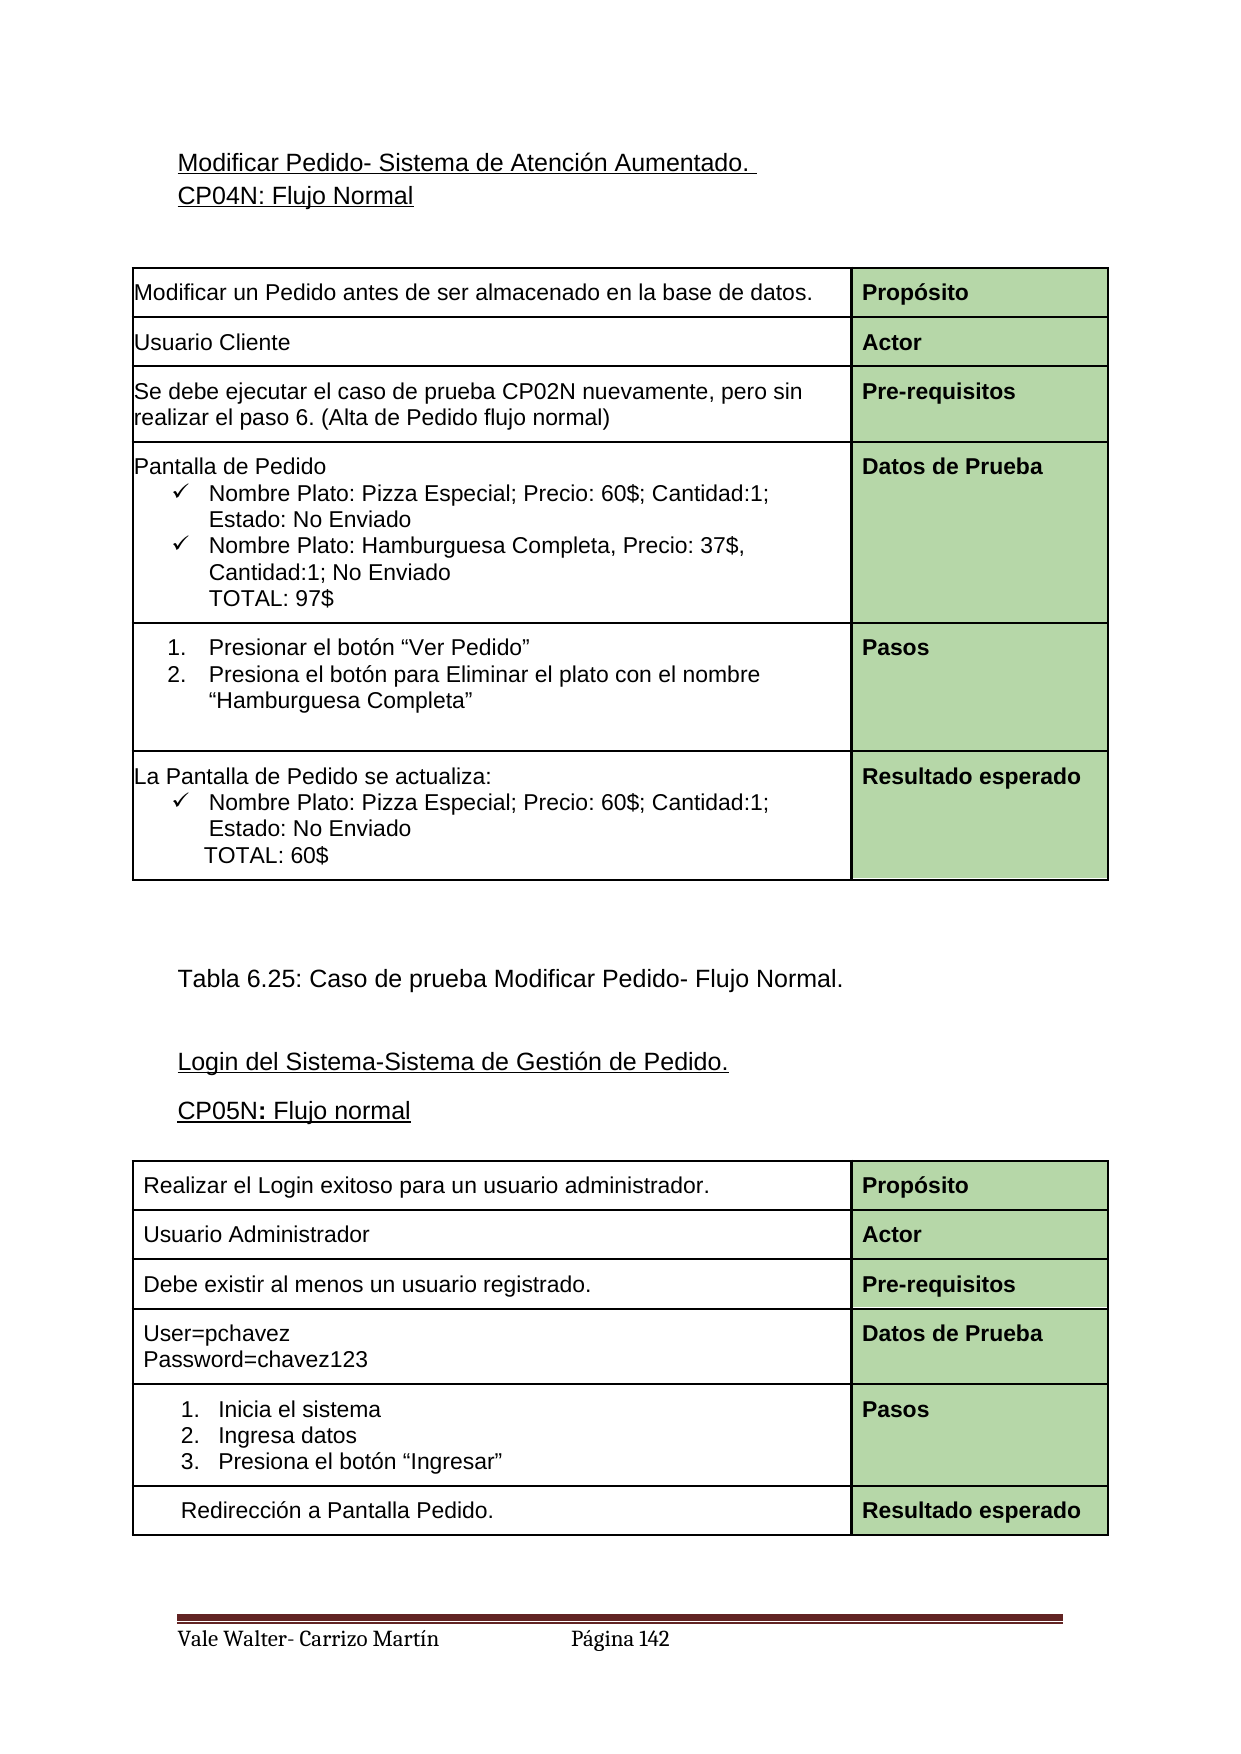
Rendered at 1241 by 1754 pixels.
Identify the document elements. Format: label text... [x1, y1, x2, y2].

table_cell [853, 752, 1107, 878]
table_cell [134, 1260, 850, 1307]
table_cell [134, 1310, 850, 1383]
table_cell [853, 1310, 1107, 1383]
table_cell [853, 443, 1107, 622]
text CP04N: Flujo Normal [177, 181, 1063, 209]
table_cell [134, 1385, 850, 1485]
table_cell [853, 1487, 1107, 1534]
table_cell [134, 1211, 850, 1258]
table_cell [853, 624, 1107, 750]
text Tabla 6.25: Caso de prueba Modificar Pedido- Flujo Normal. [177, 964, 1063, 992]
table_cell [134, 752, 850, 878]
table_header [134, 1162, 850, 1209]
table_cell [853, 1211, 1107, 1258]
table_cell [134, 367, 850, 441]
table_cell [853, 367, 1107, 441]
text CP05N: Flujo normal [177, 1096, 1063, 1125]
text Login del Sistema-Sistema de Gestión de Pedido. [177, 1047, 1063, 1075]
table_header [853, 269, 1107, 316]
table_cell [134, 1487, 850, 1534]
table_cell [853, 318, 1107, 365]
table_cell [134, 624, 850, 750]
text Modificar Pedido- Sistema de Atención Aumentado. [177, 148, 1063, 176]
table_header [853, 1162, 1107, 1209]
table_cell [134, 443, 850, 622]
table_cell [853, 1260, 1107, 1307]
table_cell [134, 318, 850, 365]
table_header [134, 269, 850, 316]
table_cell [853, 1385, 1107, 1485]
